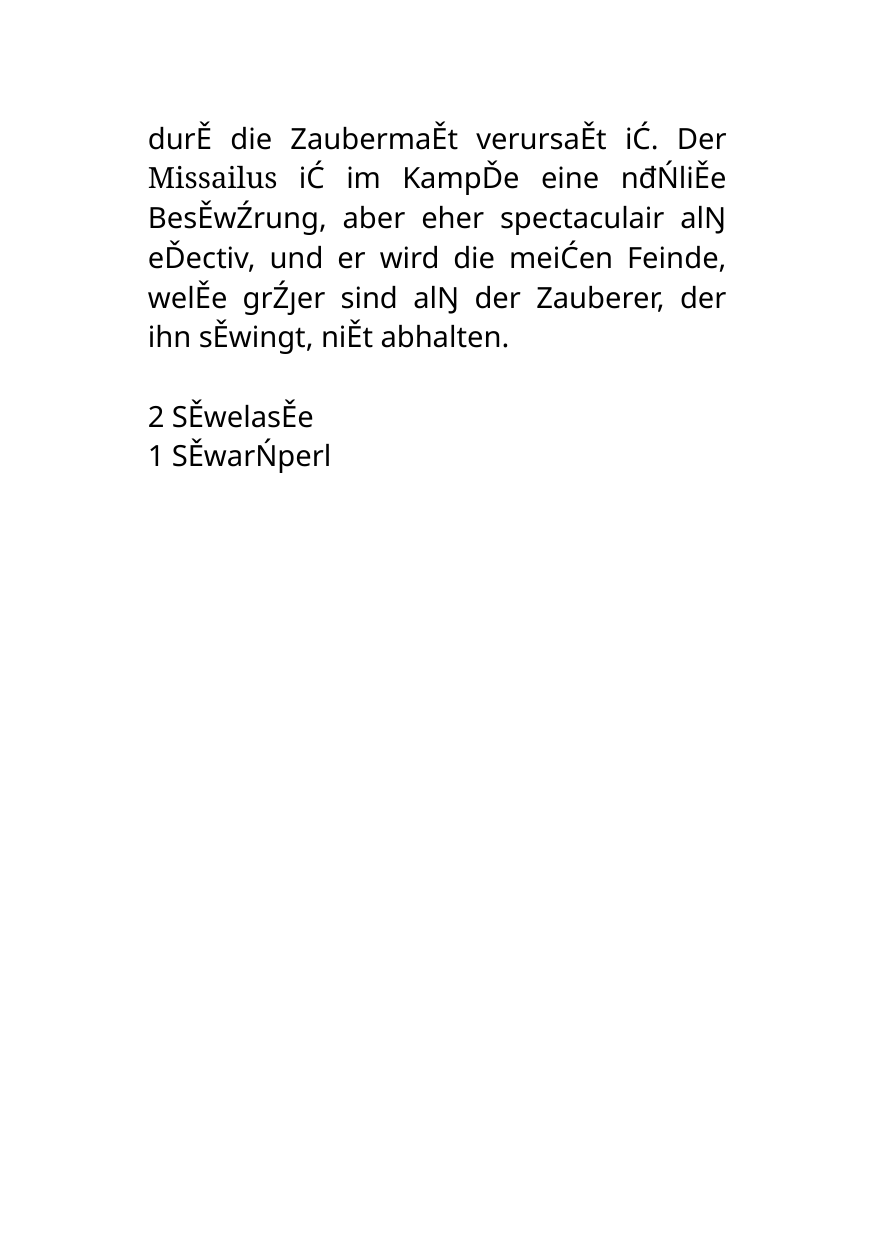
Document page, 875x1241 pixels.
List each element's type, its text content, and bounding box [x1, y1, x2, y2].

text 1 SĚwarŃperl [148, 436, 726, 475]
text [148, 118, 726, 356]
text 2 SĚwelasĚe [148, 396, 726, 436]
